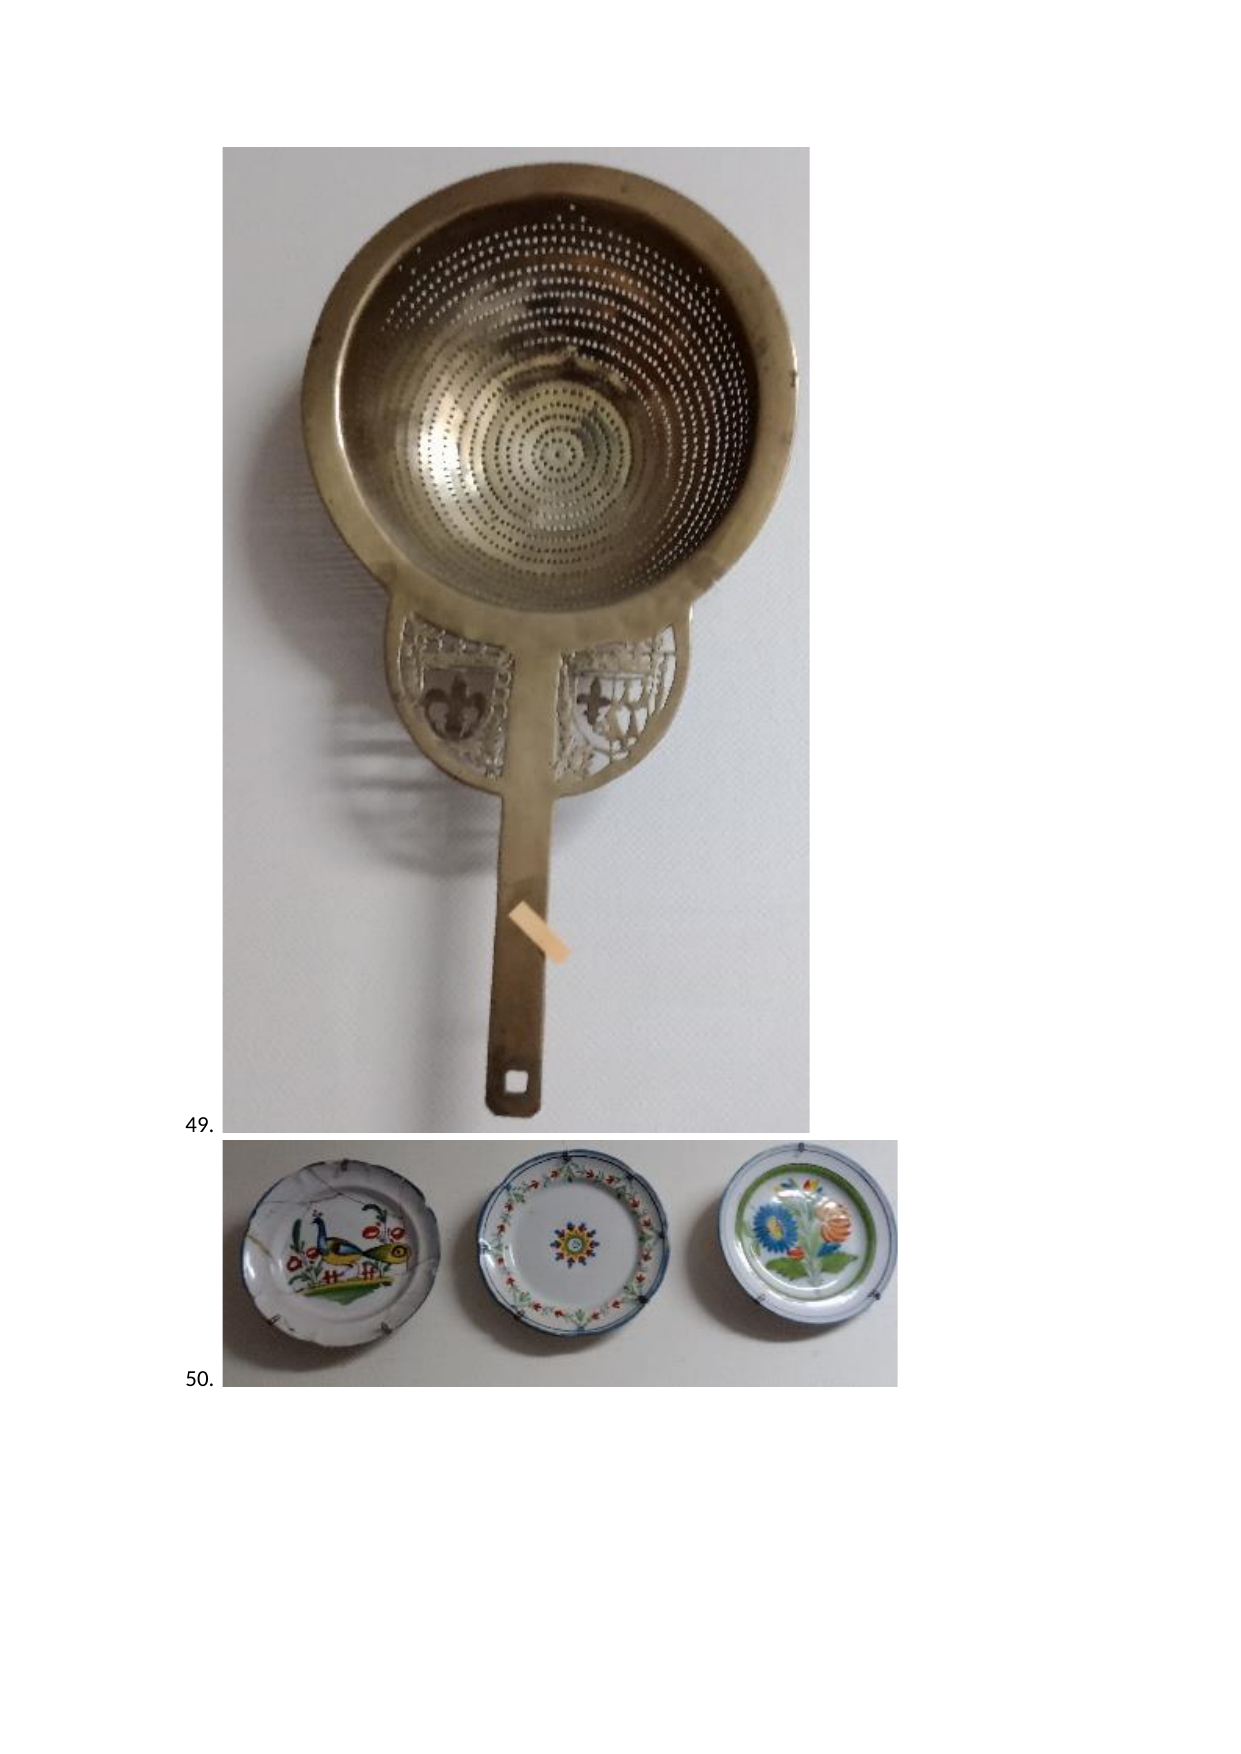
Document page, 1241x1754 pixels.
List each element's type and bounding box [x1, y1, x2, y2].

picture [222, 147, 810, 1133]
picture [222, 1140, 898, 1387]
